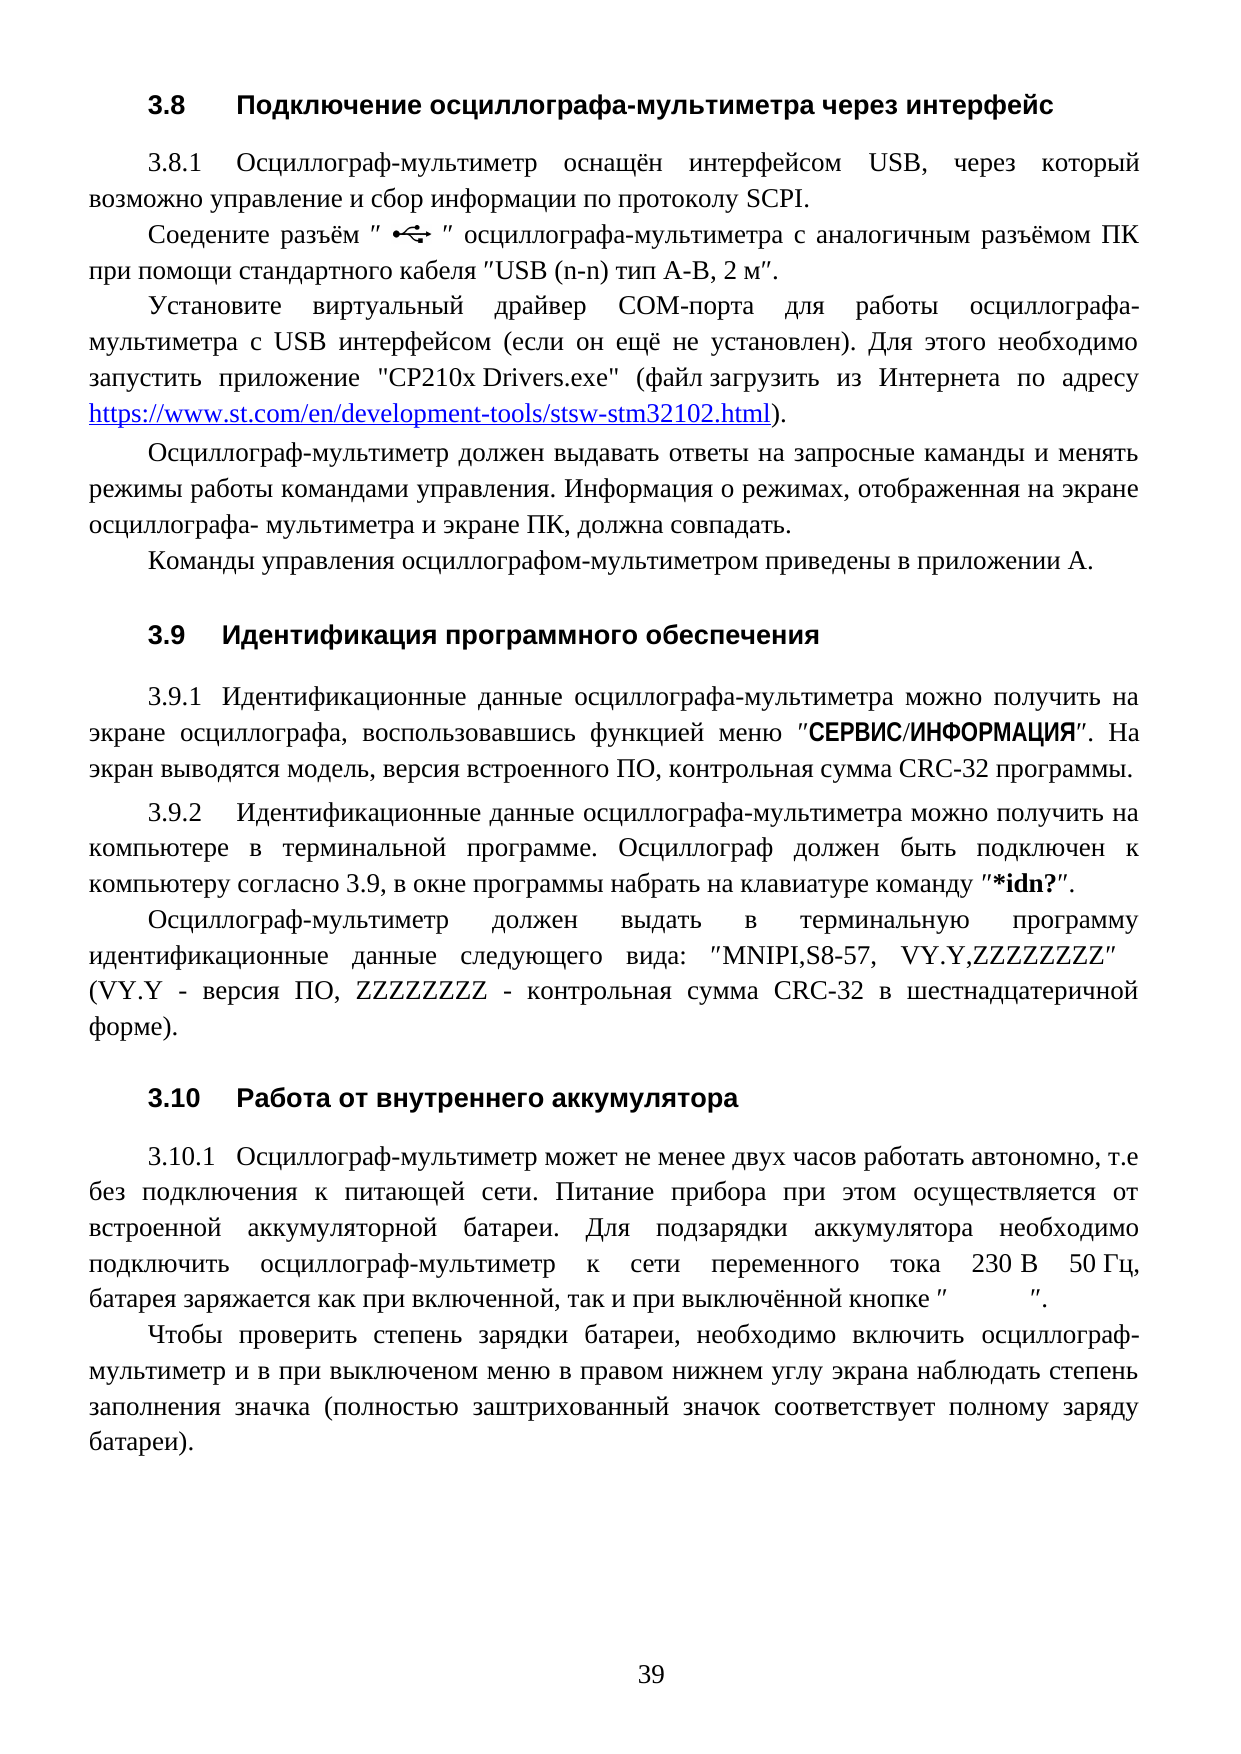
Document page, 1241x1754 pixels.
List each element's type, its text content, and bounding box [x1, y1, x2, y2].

text Команды управления осциллографом-мультиметром приведены в приложении А. [89, 544, 1140, 575]
picture [391, 224, 432, 244]
text 3.10.1 Осциллограф-мультиметр может не менее двух часов работать автономно, т.е без подключения к питающей сети. Питание прибора при этом осуществляется от встроенной аккумуляторной батареи. Для подзарядки аккумулятора необходимо подключить осциллограф-мультиметр к сети переменного тока 230 В 50 Гц, батарея заряжается как при включенной, так и при выключённой кнопке ″ ″. [89, 1139, 1140, 1314]
text Установите виртуальный драйвер COM-порта для работы осциллографа-мультиметра с USB интерфейсом (если он ещё не установлен). Для этого необходимо запустить приложение "CP210x Drivers.exe" (файл загрузить из Интернета по адресу https://www.st.com/en/development-tools/stsw-stm32102.html). [89, 289, 1140, 428]
subtitle 3.9 Идентификация программного обеспечения [148, 619, 1140, 651]
text 3.8 Подключение осциллографа-мультиметра через интерфейс [89, 89, 1140, 120]
text Соедените разъём ″ ″ осциллографа-мультиметра с аналогичным разъёмом ПК при помощи стандартного кабеля ″USB (n-n) тип A-B, 2 м″. [89, 218, 1140, 285]
text 3.9.1 Идентификационные данные осциллографа-мультиметра можно получить на экране осциллографа, воспользовавшись функцией меню ″Сервис/ИнформАЦИЯ″. На экран выводятся модель, версия встроенного ПО, контрольная сумма CRC-32 программы. [89, 680, 1140, 783]
text Осциллограф-мультиметр должен выдавать ответы на запросные каманды и менять режимы работы командами управления. Информация о режимах, отображенная на экране осциллографа- мультиметра и экране ПК, должна совпадать. [89, 437, 1140, 539]
text 3.8.1 Осциллограф-мультиметр оснащён интерфейсом USB, через который возможно управление и сбор информации по протоколу SCPI. [89, 147, 1140, 213]
text Чтобы проверить степень зарядки батареи, необходимо включить осциллограф-мультиметр и в при выключеном меню в правом нижнем углу экрана наблюдать степень заполнения значка (полностью заштрихованный значок соответствует полному заряду батареи). [89, 1318, 1140, 1457]
text 3.9.2 Идентификационные данные осциллографа-мультиметра можно получить на компьютере в терминальной программе. Осциллограф должен быть подключен к компьютеру согласно 3.9, в окне программы набрать на клавиатуре команду ″*idn?″. [89, 796, 1140, 898]
text Осциллограф-мультиметр должен выдать в терминальную программу идентификационные данные следующего вида: ″MNIPI,S8-57, VY.Y,ZZZZZZZZ″ (VY.Y - версия ПО, ZZZZZZZZ - контрольная сумма CRC-32 в шестнадцатеричной форме). [89, 903, 1140, 1041]
text 3.10 Работа от внутреннего аккумулятора [89, 1082, 1140, 1113]
